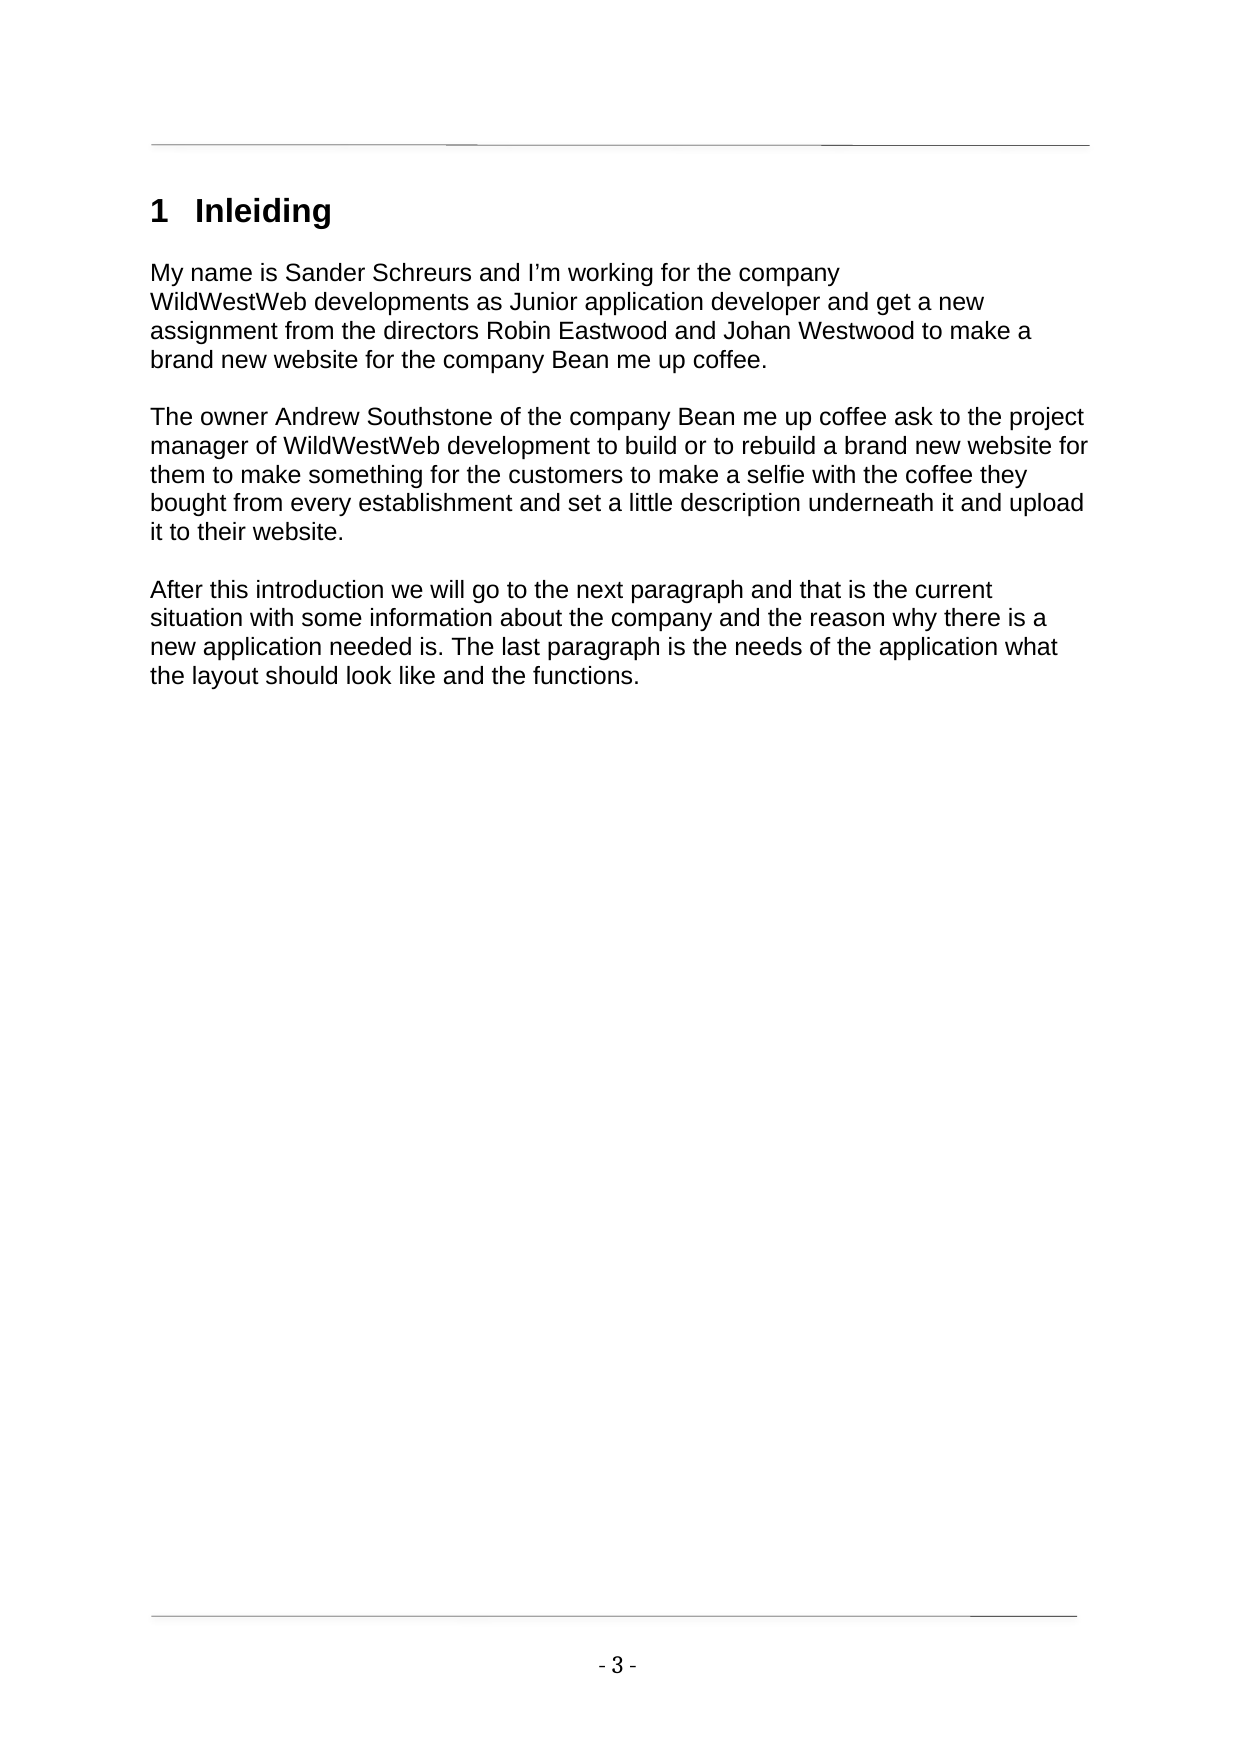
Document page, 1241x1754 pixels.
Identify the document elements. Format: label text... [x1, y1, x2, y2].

subtitle Inleiding [150, 191, 1090, 230]
text After this introduction we will go to the next paragraph and that is the current situation with some information about the company and the reason why there is a new application needed is. The last paragraph is the needs of the application what the layout should look like and the functions. [150, 575, 1090, 690]
text The owner Andrew Southstone of the company Bean me up coffee ask to the project manager of WildWestWeb development to build or to rebuild a brand new website for them to make something for the customers to make a selfie with the coffee they bought from every establishment and set a little description underneath it and upload it to their website. [150, 402, 1090, 546]
text My name is Sander Schreurs and I’m working for the company [150, 258, 1090, 287]
text WildWestWeb developments as Junior application developer and get a new assignment from the directors Robin Eastwood and Johan Westwood to make a brand new website for the company Bean me up coffee. [150, 287, 1090, 373]
